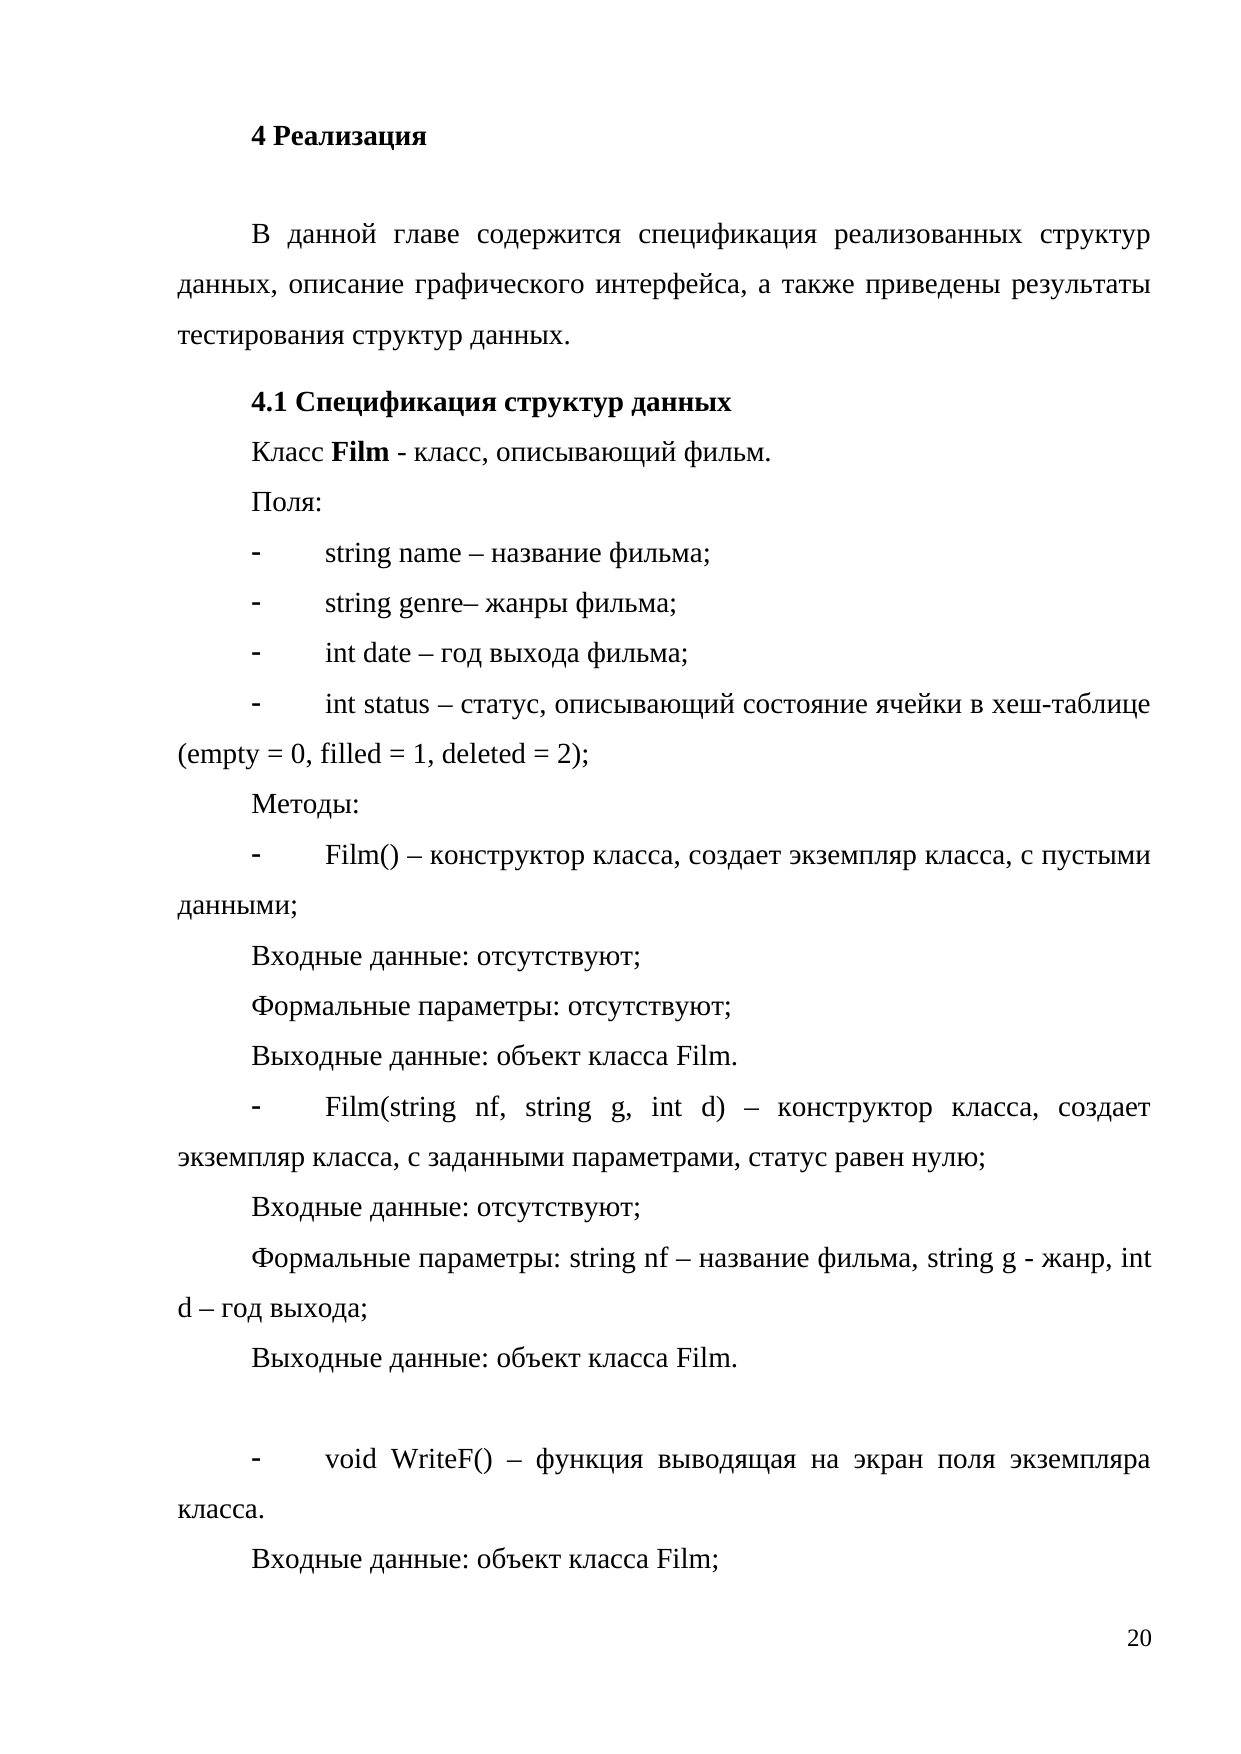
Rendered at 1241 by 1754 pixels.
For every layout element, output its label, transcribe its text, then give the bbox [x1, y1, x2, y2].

list Film(string nf, string g, int d) – конструктор класса, создает экземпляр класса, с заданными параметрами, статус равен нулю; [177, 1089, 1152, 1173]
text Методы: [177, 787, 1152, 820]
list Формальные параметры: string nf – название фильма, string g - жанр, int d – год выхода; [177, 1240, 1152, 1323]
list string name – название фильма; [177, 535, 1152, 568]
list string genre– жанры фильма; [177, 585, 1152, 619]
text Поля: [177, 484, 1152, 518]
list int status – статус, описывающий состояние ячейки в хеш-таблице (empty = 0, filled = 1, deleted = 2); [177, 686, 1152, 770]
list void WriteF() – функция выводящая на экран поля экземпляра класса. [177, 1441, 1152, 1525]
subtitle 4 Реализация [177, 118, 1152, 152]
text В данной главе содержится спецификация реализованных структур данных, описание графического интерфейса, а также приведены результаты тестирования структур данных. [177, 216, 1152, 350]
list Film() – конструктор класса, создает экземпляр класса, с пустыми данными; [177, 837, 1152, 921]
list Входные данные: отсутствуют; [177, 1189, 1152, 1223]
list Выходные данные: объект класса Film. [177, 1038, 1152, 1072]
list Формальные параметры: отсутствуют; [177, 988, 1152, 1022]
text Класс Film - класс, описывающий фильм. [177, 434, 1152, 468]
list Выходные данные: объект класса Film. [177, 1340, 1152, 1374]
list Входные данные: отсутствуют; [177, 938, 1152, 971]
text 4.1 Спецификация структур данных [177, 384, 1152, 417]
list Входные данные: объект класса Film; [177, 1542, 1152, 1575]
list int date – год выхода фильма; [177, 636, 1152, 669]
